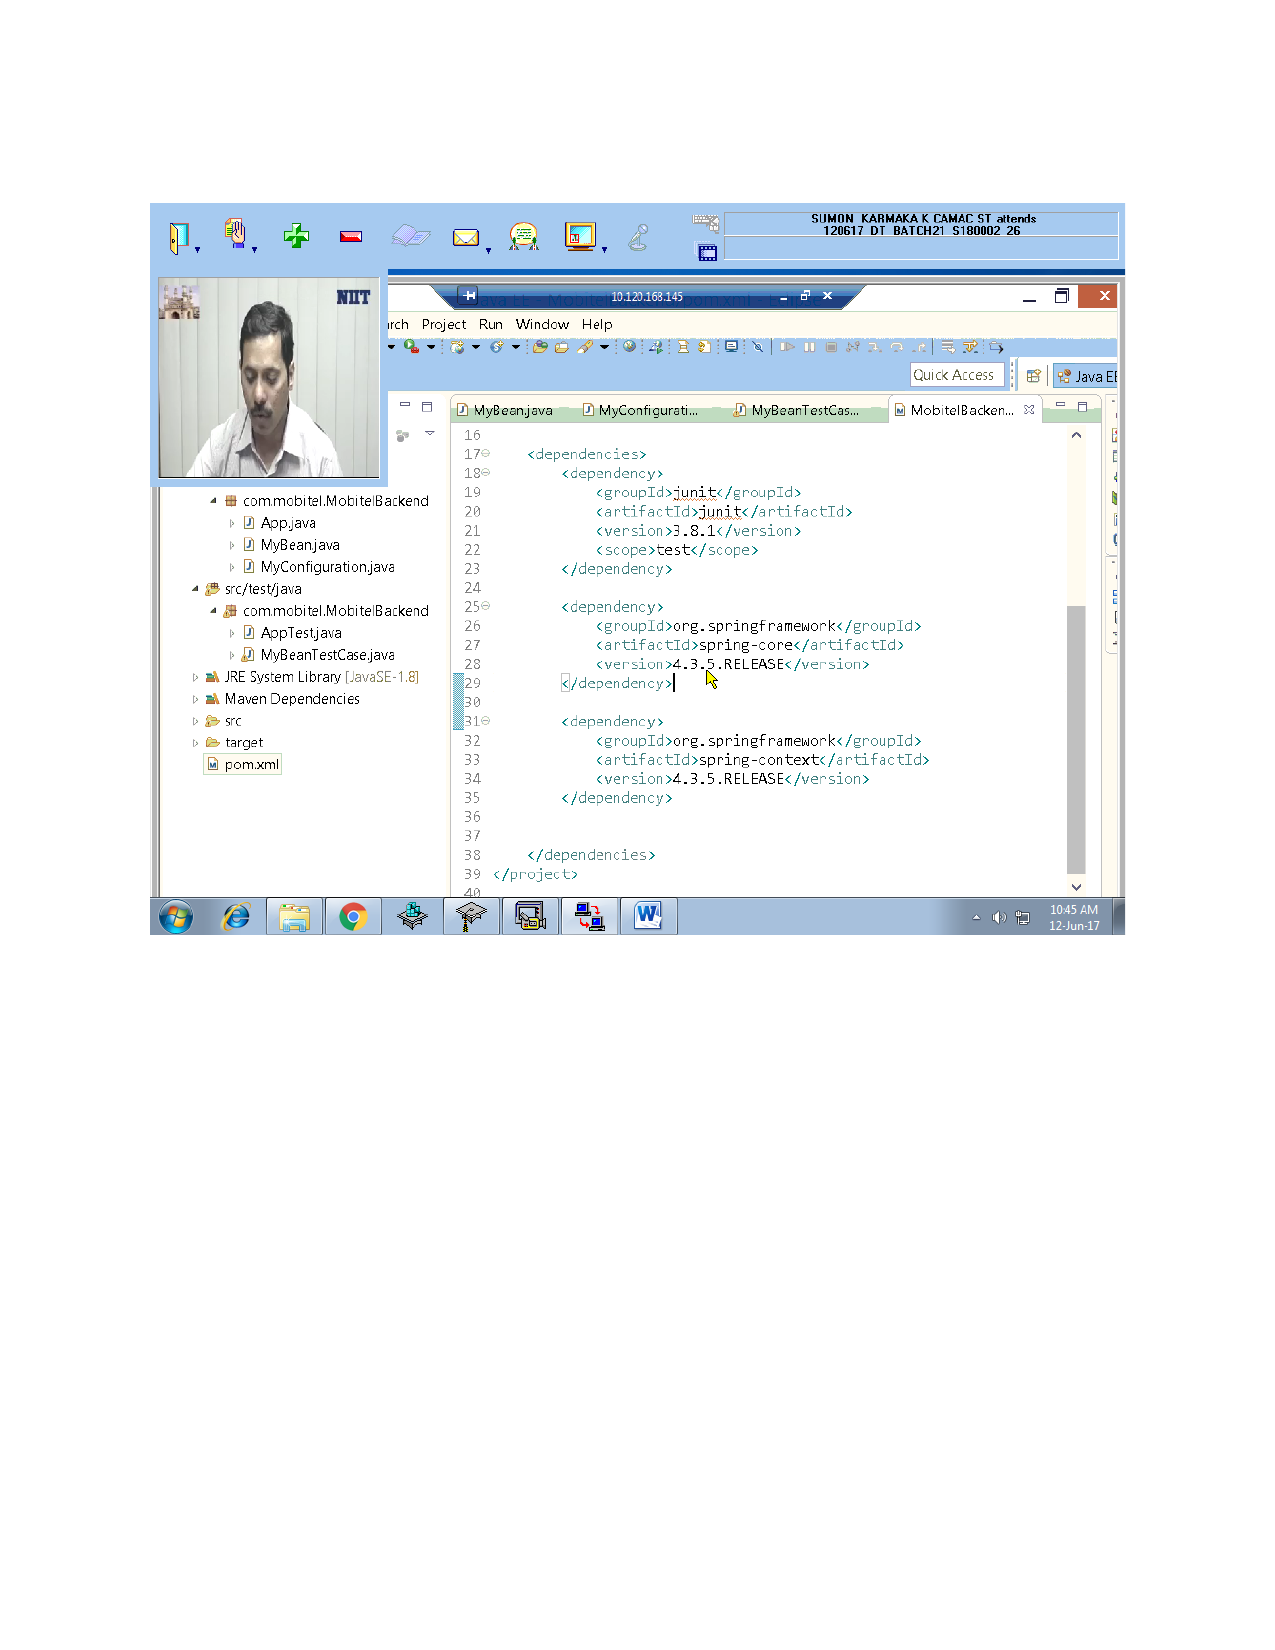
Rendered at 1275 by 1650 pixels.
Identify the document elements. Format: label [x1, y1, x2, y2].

picture [150, 203, 1125, 935]
